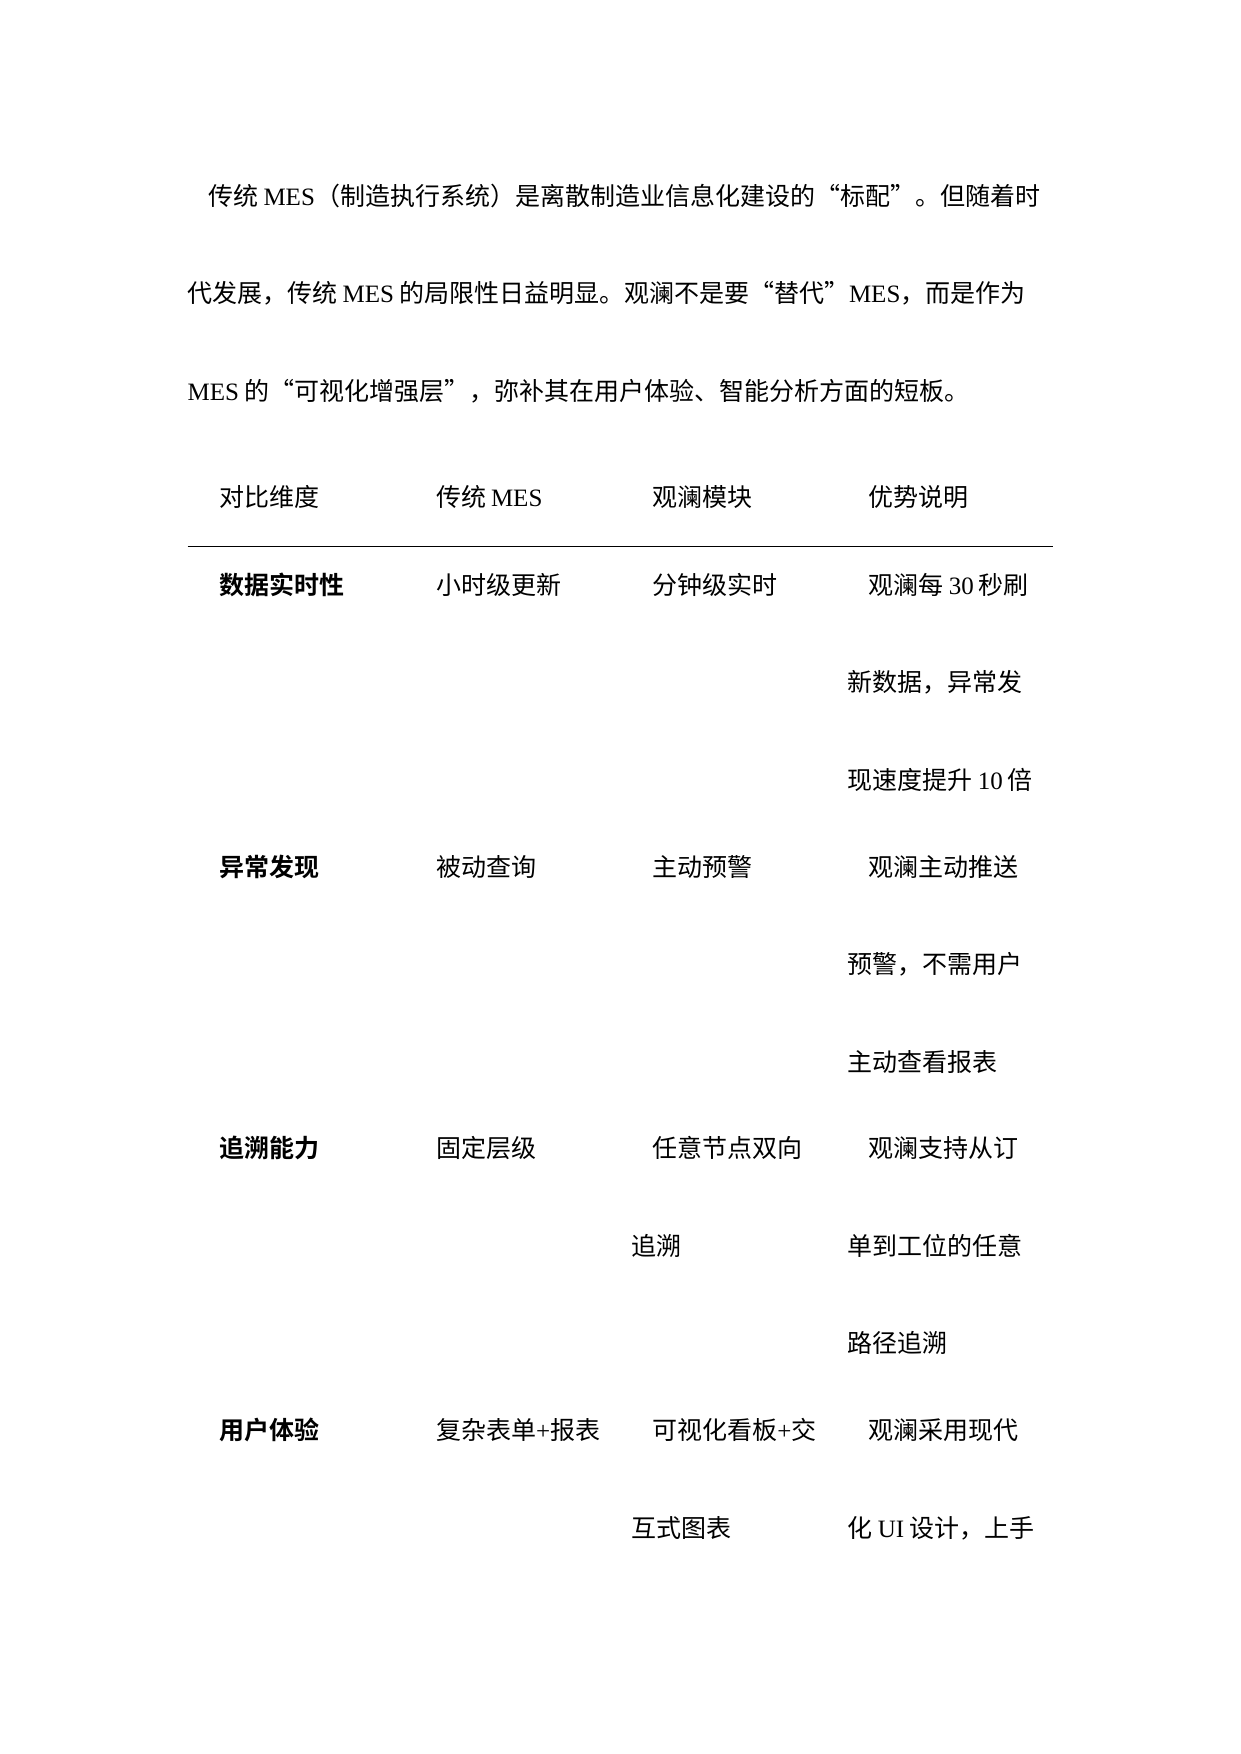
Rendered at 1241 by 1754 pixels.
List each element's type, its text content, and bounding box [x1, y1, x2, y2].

text 传统MES（制造执行系统）是离散制造业信息化建设的“标配”。但随着时代发展，传统MES的局限性日益明显。观澜不是要“替代”MES，而是作为MES的“可视化增强层”，弥补其在用户体验、智能分析方面的短板。 [187, 162, 1053, 422]
table_header 观澜模块 [620, 459, 836, 546]
table_cell 用户体验 [188, 1393, 404, 1577]
table_cell 复杂表单+报表 [404, 1393, 620, 1577]
table_cell 观澜支持从订单到工位的任意路径追溯 [836, 1111, 1053, 1392]
table_cell 观澜主动推送预警，不需用户主动查看报表 [836, 829, 1053, 1111]
table_cell 分钟级实时 [620, 547, 836, 829]
table_cell 任意节点双向追溯 [620, 1111, 836, 1392]
table_cell 小时级更新 [404, 547, 620, 829]
table_cell 异常发现 [188, 829, 404, 1111]
table_header 对比维度 [188, 459, 404, 546]
table_cell 主动预警 [620, 829, 836, 1111]
table_cell 被动查询 [404, 829, 620, 1111]
table_cell 数据实时性 [188, 547, 404, 829]
table_cell 可视化看板+交互式图表 [620, 1393, 836, 1577]
table_cell 观澜采用现代化UI设计，上手即用 [836, 1393, 1053, 1577]
table_cell 观澜每30秒刷新数据，异常发现速度提升10倍 [836, 547, 1053, 829]
table_header 传统MES [404, 459, 620, 546]
table_cell 固定层级 [404, 1111, 620, 1392]
table_cell 追溯能力 [188, 1111, 404, 1392]
table_header 优势说明 [836, 459, 1053, 546]
